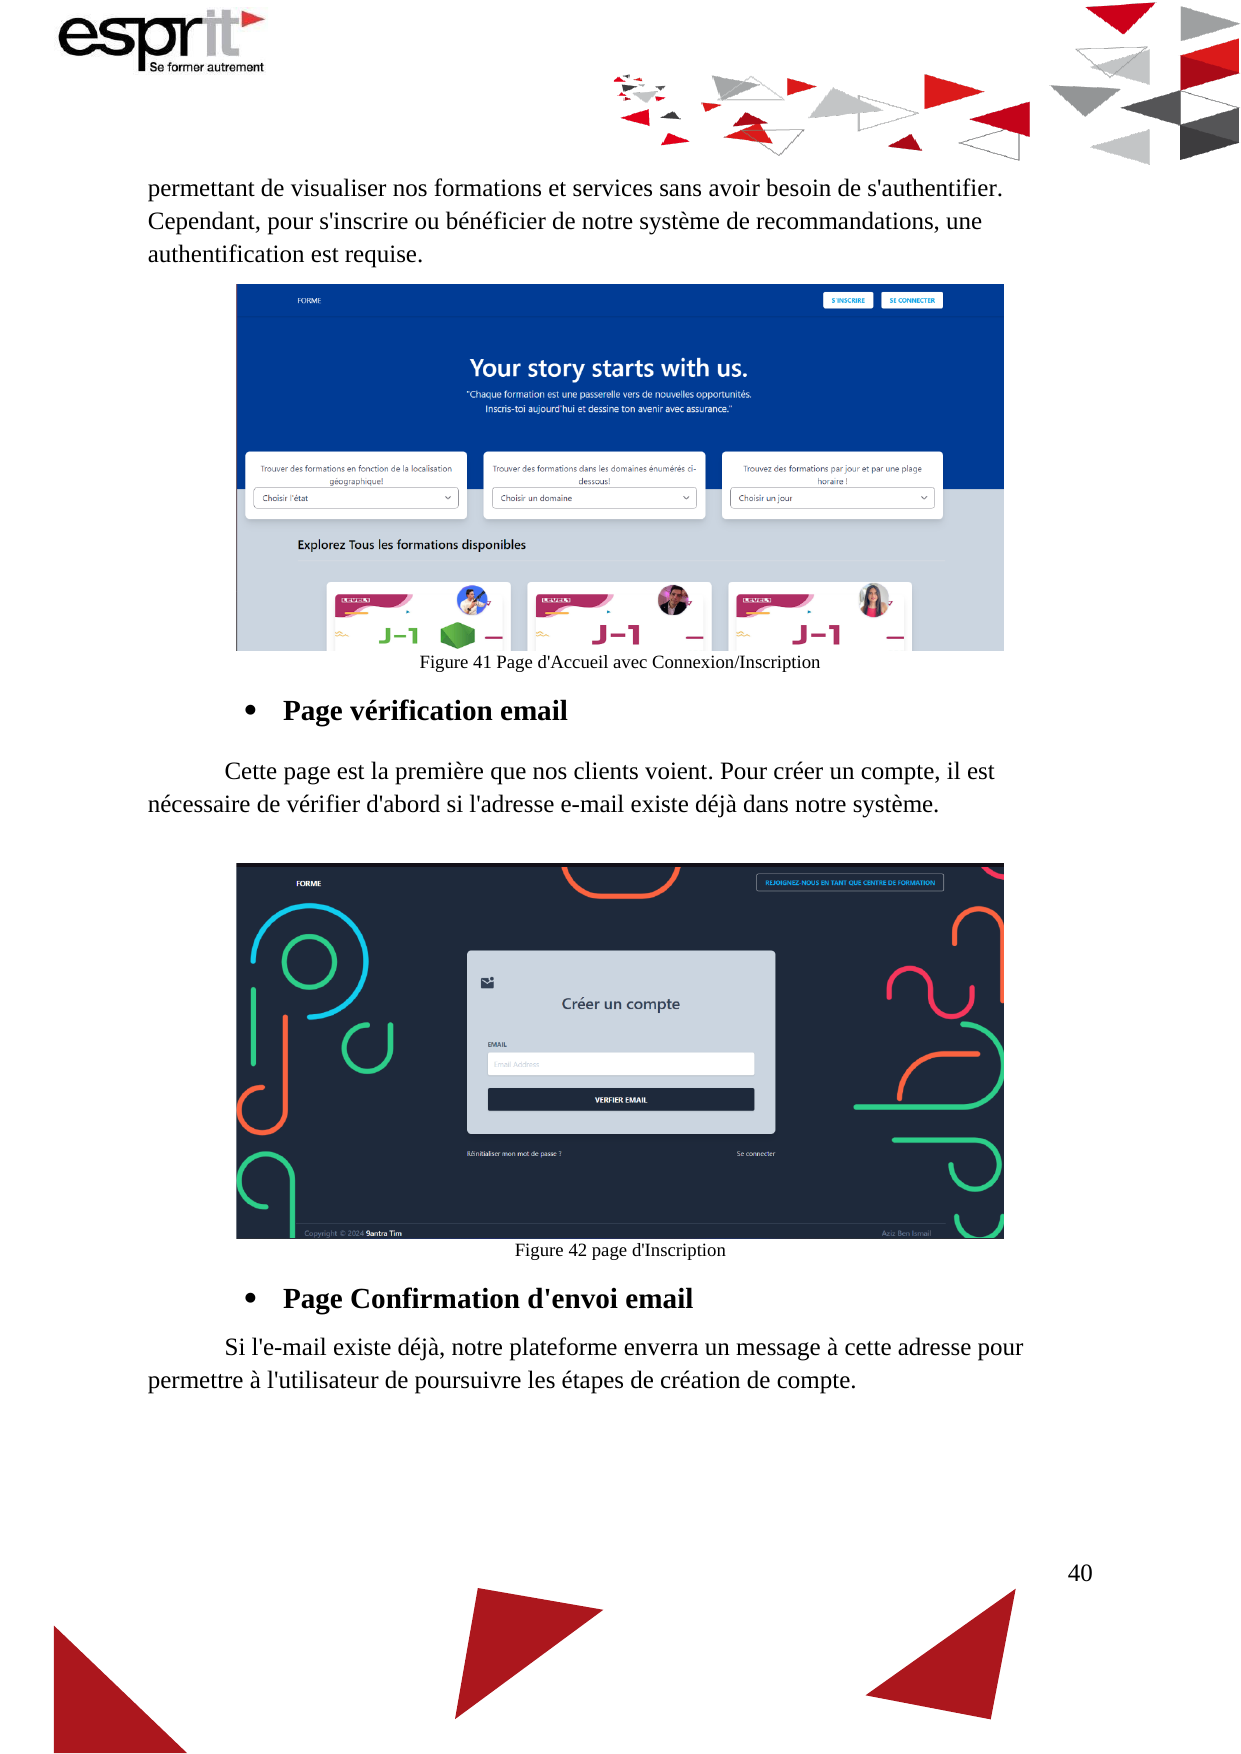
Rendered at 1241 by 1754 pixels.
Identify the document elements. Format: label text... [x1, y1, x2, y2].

text Cette page est la première que nos clients voient. Pour créer un compte, il est nécessaire de vérifier d'abord si l'adresse e-mail existe déjà dans notre système. [148, 756, 1093, 818]
list Page Confirmation d'envoi email [245, 1281, 1093, 1315]
text Figure 41 Page d'Accueil avec Connexion/Inscription [148, 651, 1093, 672]
text Si l'e-mail existe déjà, notre plateforme enverra un message à cette adresse pour permettre à l'utilisateur de poursuivre les étapes de création de compte. [148, 1332, 1093, 1394]
subtitle Page vérification email [245, 693, 1093, 727]
picture [54, 7, 269, 75]
text Figure 42 page d'Inscription [148, 1239, 1093, 1260]
picture [613, 0, 1241, 167]
picture [236, 284, 1004, 651]
picture [236, 863, 1004, 1239]
